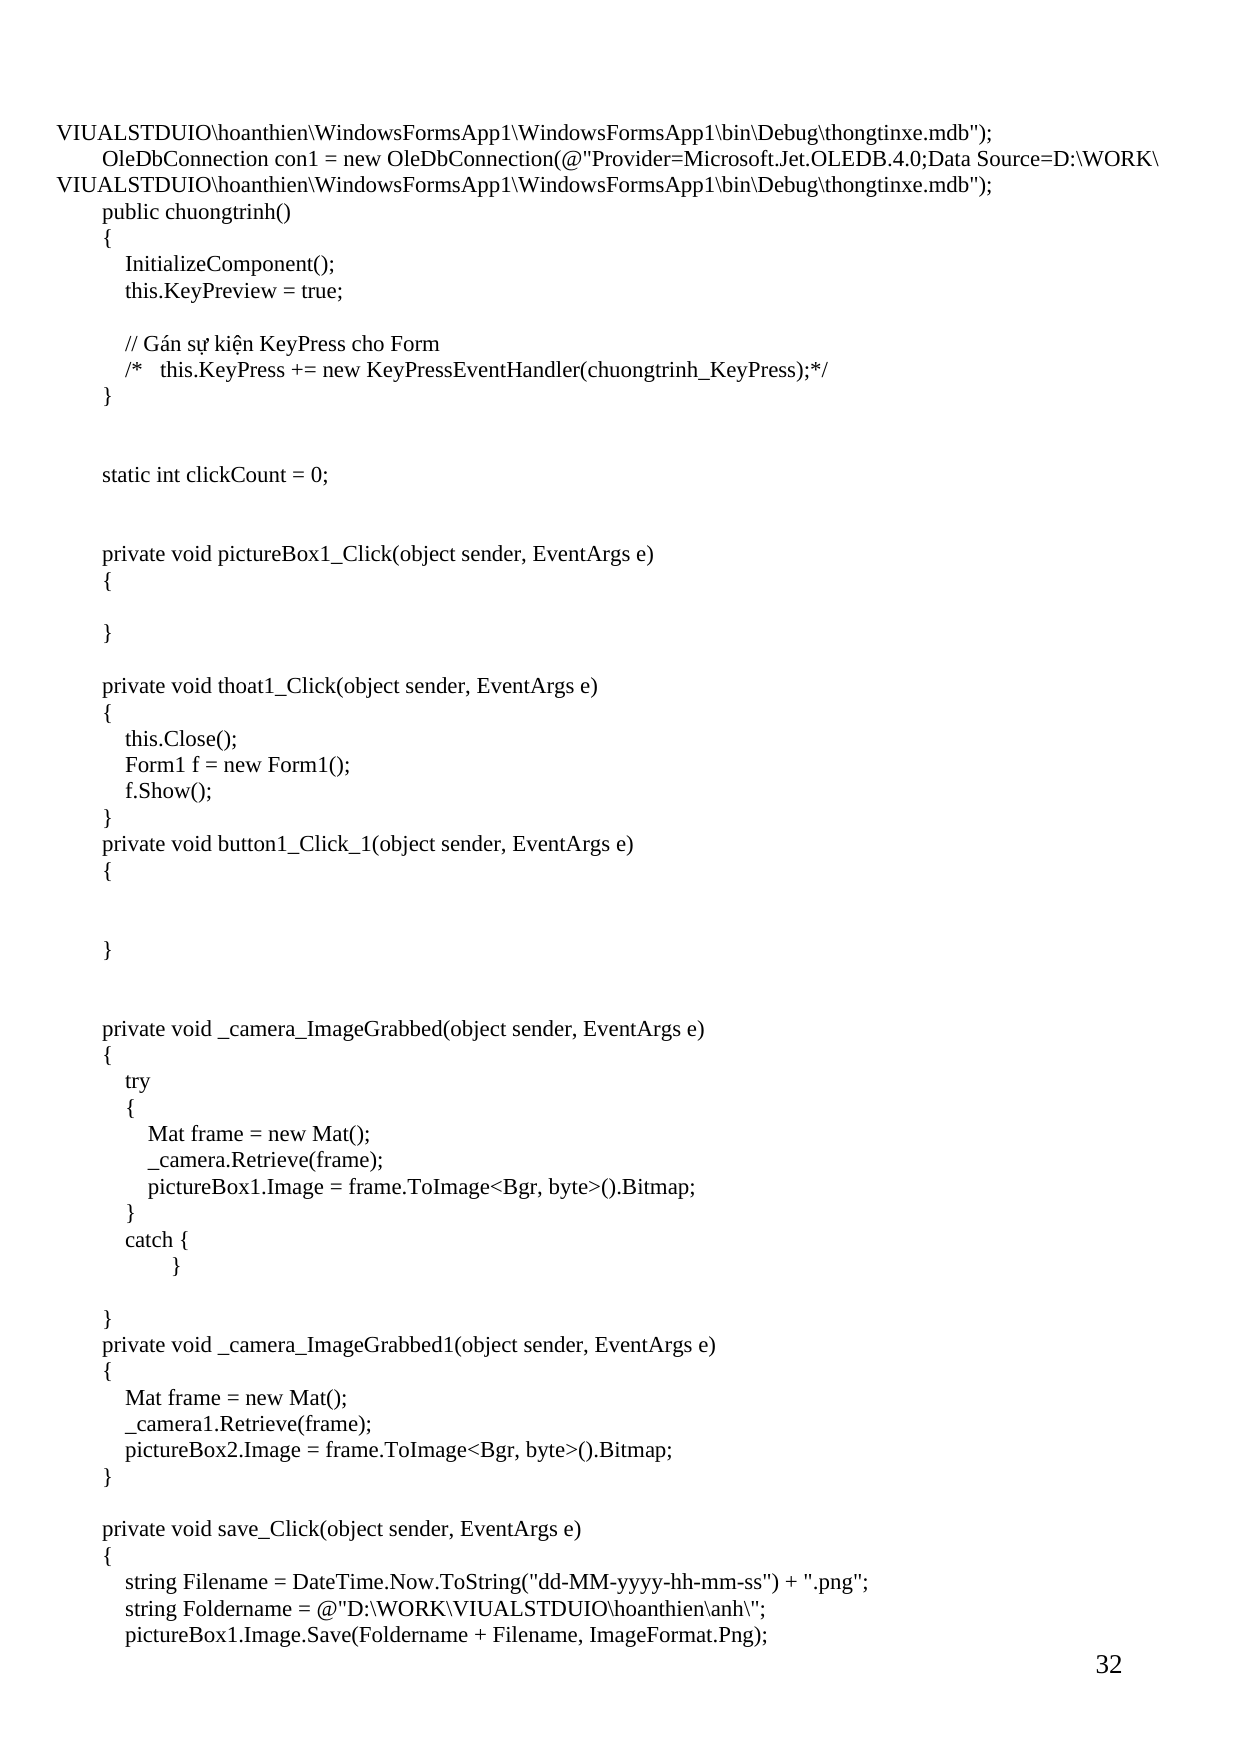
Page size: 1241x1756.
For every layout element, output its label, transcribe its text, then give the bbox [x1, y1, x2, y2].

text } [56, 1252, 1240, 1278]
text _camera1.Retrieve(frame); [56, 1410, 1240, 1436]
text private void _camera_ImageGrabbed1(object sender, EventArgs e) [56, 1331, 1240, 1357]
text string Filename = DateTime.Now.ToString("dd-MM-yyyy-hh-mm-ss") + ".png"; [56, 1568, 1240, 1594]
text { [56, 857, 1240, 883]
text this.Close(); [56, 725, 1240, 751]
text { [56, 1094, 1240, 1120]
text private void pictureBox1_Click(object sender, EventArgs e) [56, 540, 1240, 567]
text try [56, 1067, 1240, 1094]
text } [56, 1199, 1240, 1226]
text private void save_Click(object sender, EventArgs e) [56, 1516, 1240, 1542]
text { [56, 1357, 1240, 1384]
text } [56, 382, 1240, 409]
text /* this.KeyPress += new KeyPressEventHandler(chuongtrinh_KeyPress);*/ [56, 356, 1240, 382]
text private void _camera_ImageGrabbed(object sender, EventArgs e) [56, 1015, 1240, 1041]
text public chuongtrinh() [56, 198, 1240, 224]
text { [56, 1041, 1240, 1067]
text static int clickCount = 0; [56, 461, 1240, 488]
text private void thoat1_Click(object sender, EventArgs e) [56, 672, 1240, 698]
text { [56, 1542, 1240, 1568]
text private void button1_Click_1(object sender, EventArgs e) [56, 830, 1240, 857]
text Mat frame = new Mat(); [56, 1120, 1240, 1147]
text catch { [56, 1226, 1240, 1252]
text pictureBox1.Image.Save(Foldername + Filename, ImageFormat.Png); [56, 1621, 1240, 1647]
text string Foldername = @"D:\WORK\VIUALSTDUIO\hoanthien\anh\"; [56, 1594, 1240, 1621]
text Mat frame = new Mat(); [56, 1384, 1240, 1410]
text Form1 f = new Form1(); [56, 751, 1240, 778]
text _camera.Retrieve(frame); [56, 1147, 1240, 1173]
text OleDbConnection con1 = new OleDbConnection(@"Provider=Microsoft.Jet.OLEDB.4.0;Data Source=D:\WORK\VIUALSTDUIO\hoanthien\WindowsFormsApp1\WindowsFormsApp1\bin\Debug\thongtinxe.mdb"); [56, 145, 1240, 198]
text { [56, 224, 1240, 251]
text pictureBox1.Image = frame.ToImage<Bgr, byte>().Bitmap; [56, 1173, 1240, 1199]
text } [56, 804, 1240, 830]
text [56, 119, 1240, 145]
text } [56, 936, 1240, 962]
text this.KeyPreview = true; [56, 277, 1240, 303]
text InitializeComponent(); [56, 251, 1240, 277]
text } [56, 1305, 1240, 1331]
text { [56, 698, 1240, 725]
text } [56, 1463, 1240, 1489]
text // Gán sự kiện KeyPress cho Form [56, 329, 1240, 356]
text f.Show(); [56, 778, 1240, 804]
text { [56, 567, 1240, 593]
text pictureBox2.Image = frame.ToImage<Bgr, byte>().Bitmap; [56, 1436, 1240, 1463]
text } [56, 619, 1240, 646]
